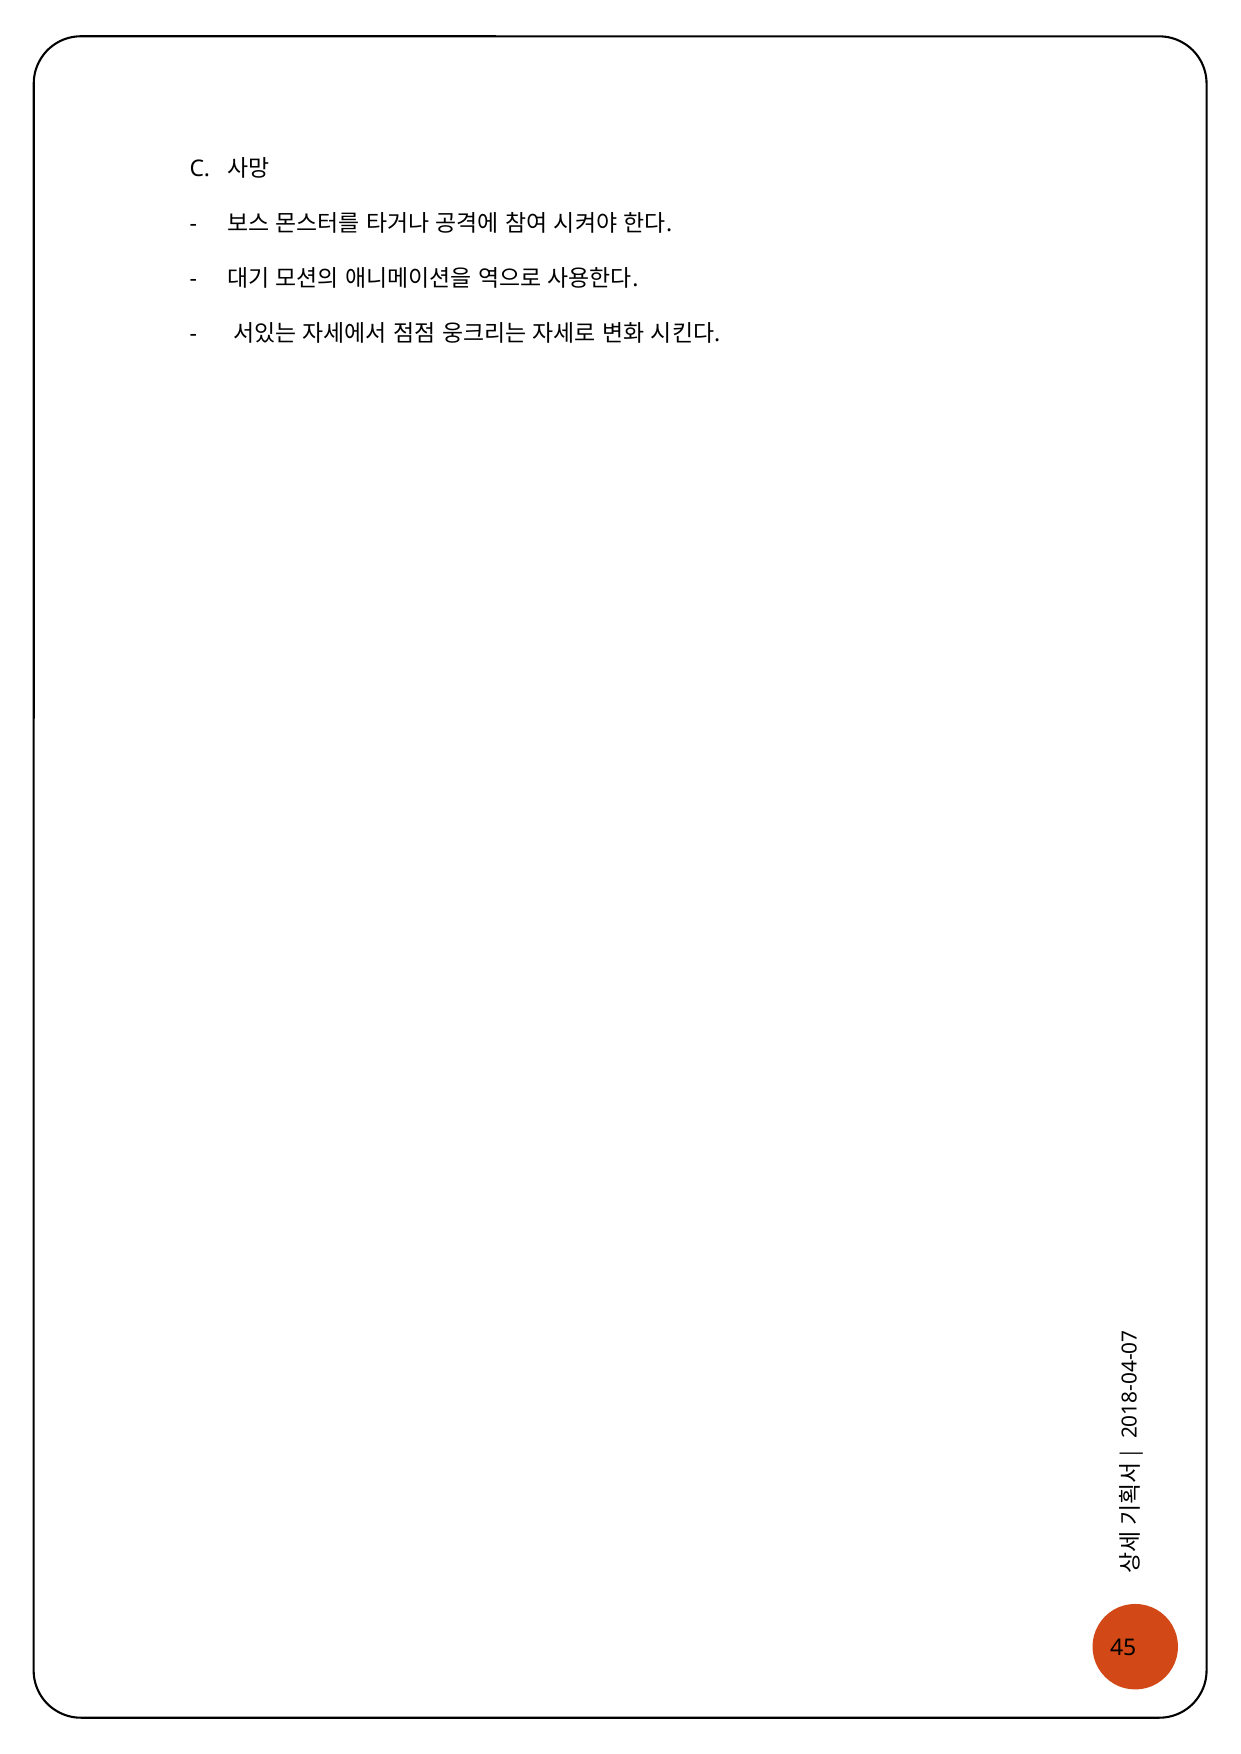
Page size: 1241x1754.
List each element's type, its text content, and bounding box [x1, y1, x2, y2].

list 사망 [189, 150, 1092, 183]
list 보스 몬스터를 타거나 공격에 참여 시켜야 한다. [189, 205, 1092, 238]
list 서있는 자세에서 점점 웅크리는 자세로 변화 시킨다. [189, 315, 1092, 348]
list 대기 모션의 애니메이션을 역으로 사용한다. [189, 260, 1092, 293]
